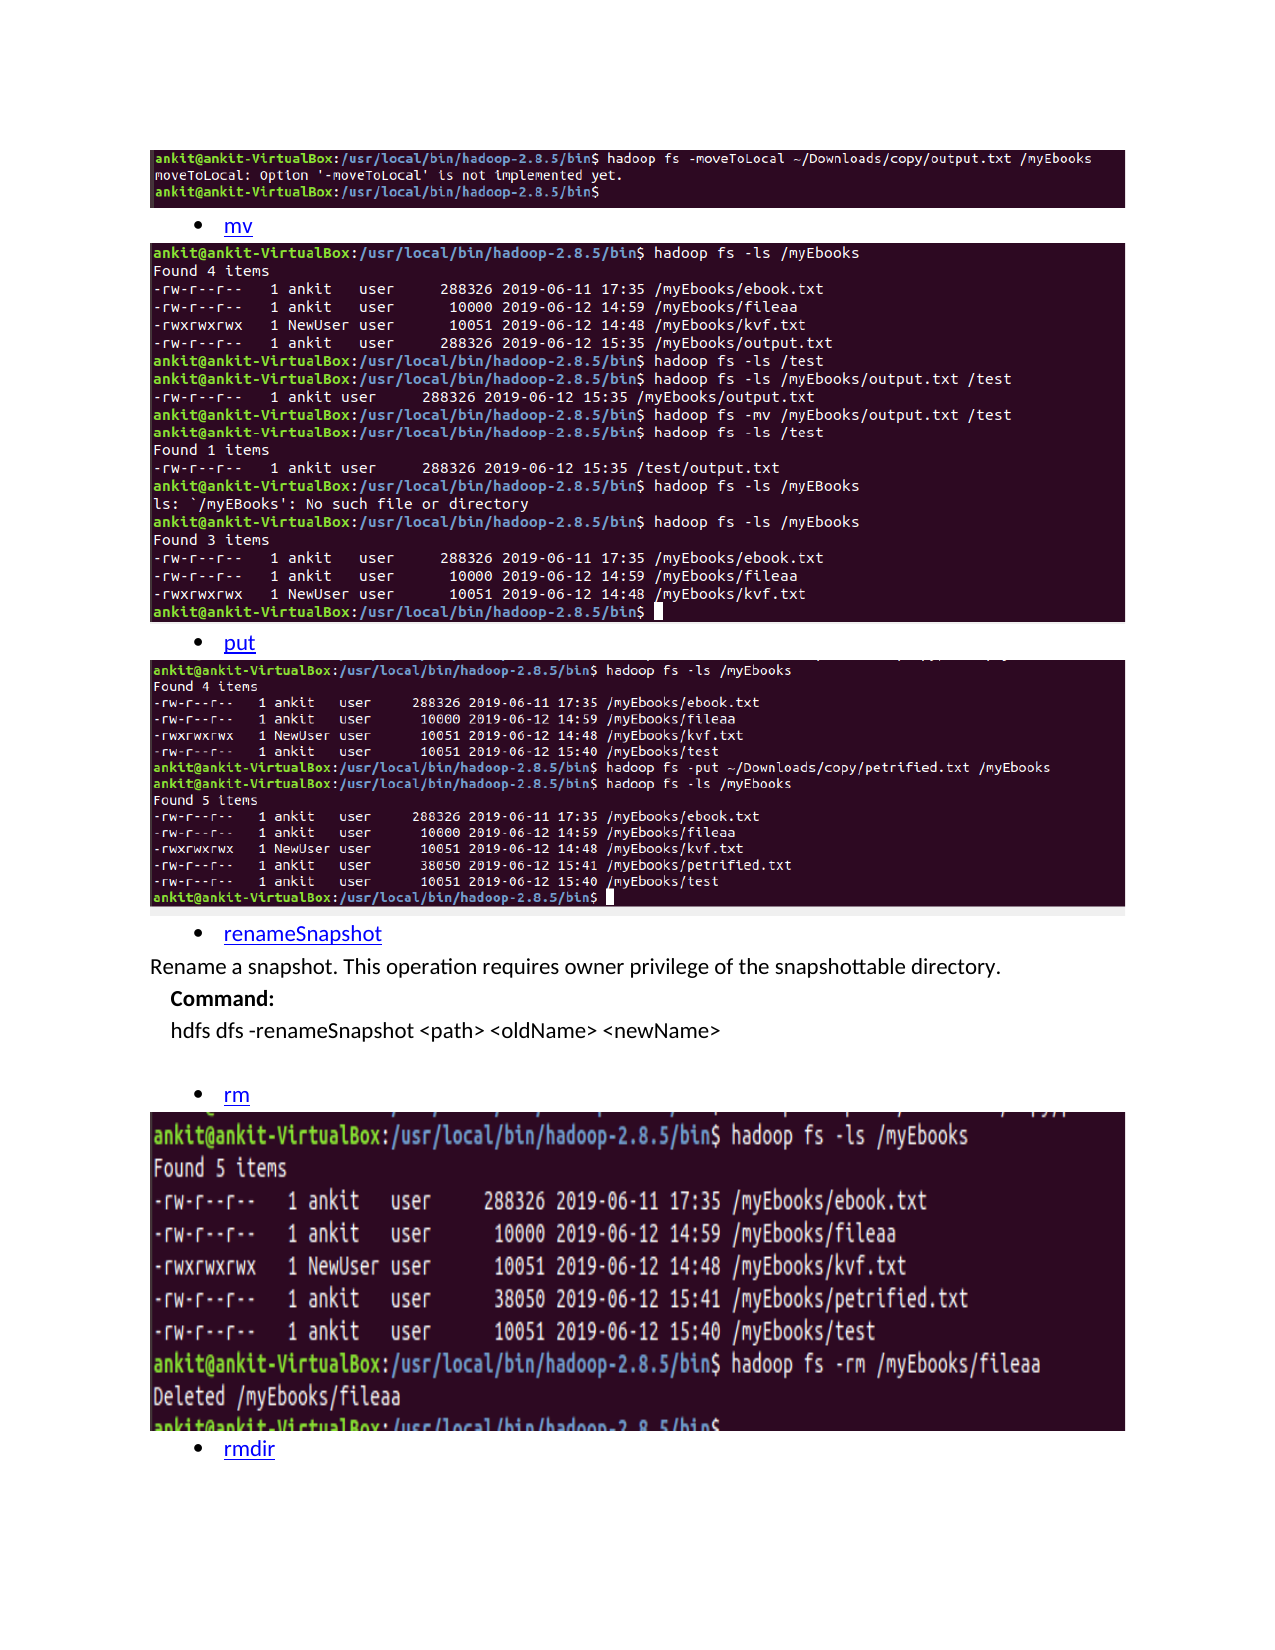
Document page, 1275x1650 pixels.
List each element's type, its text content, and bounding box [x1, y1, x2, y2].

text Rename a snapshot. This operation requires owner privilege of the snapshottable directory. [150, 952, 1125, 980]
list mv [194, 212, 1125, 239]
picture [150, 660, 1125, 916]
list rm [194, 1081, 1125, 1108]
text hdfs dfs -renameSnapshot <path> <oldName> <newName> [150, 1016, 1125, 1044]
list renameSnapshot [194, 919, 1125, 948]
picture [150, 243, 1125, 624]
text Command: [150, 984, 1125, 1012]
list put [194, 628, 1125, 656]
picture [150, 150, 1125, 208]
list rmdir [194, 1434, 1125, 1463]
picture [150, 1112, 1125, 1431]
